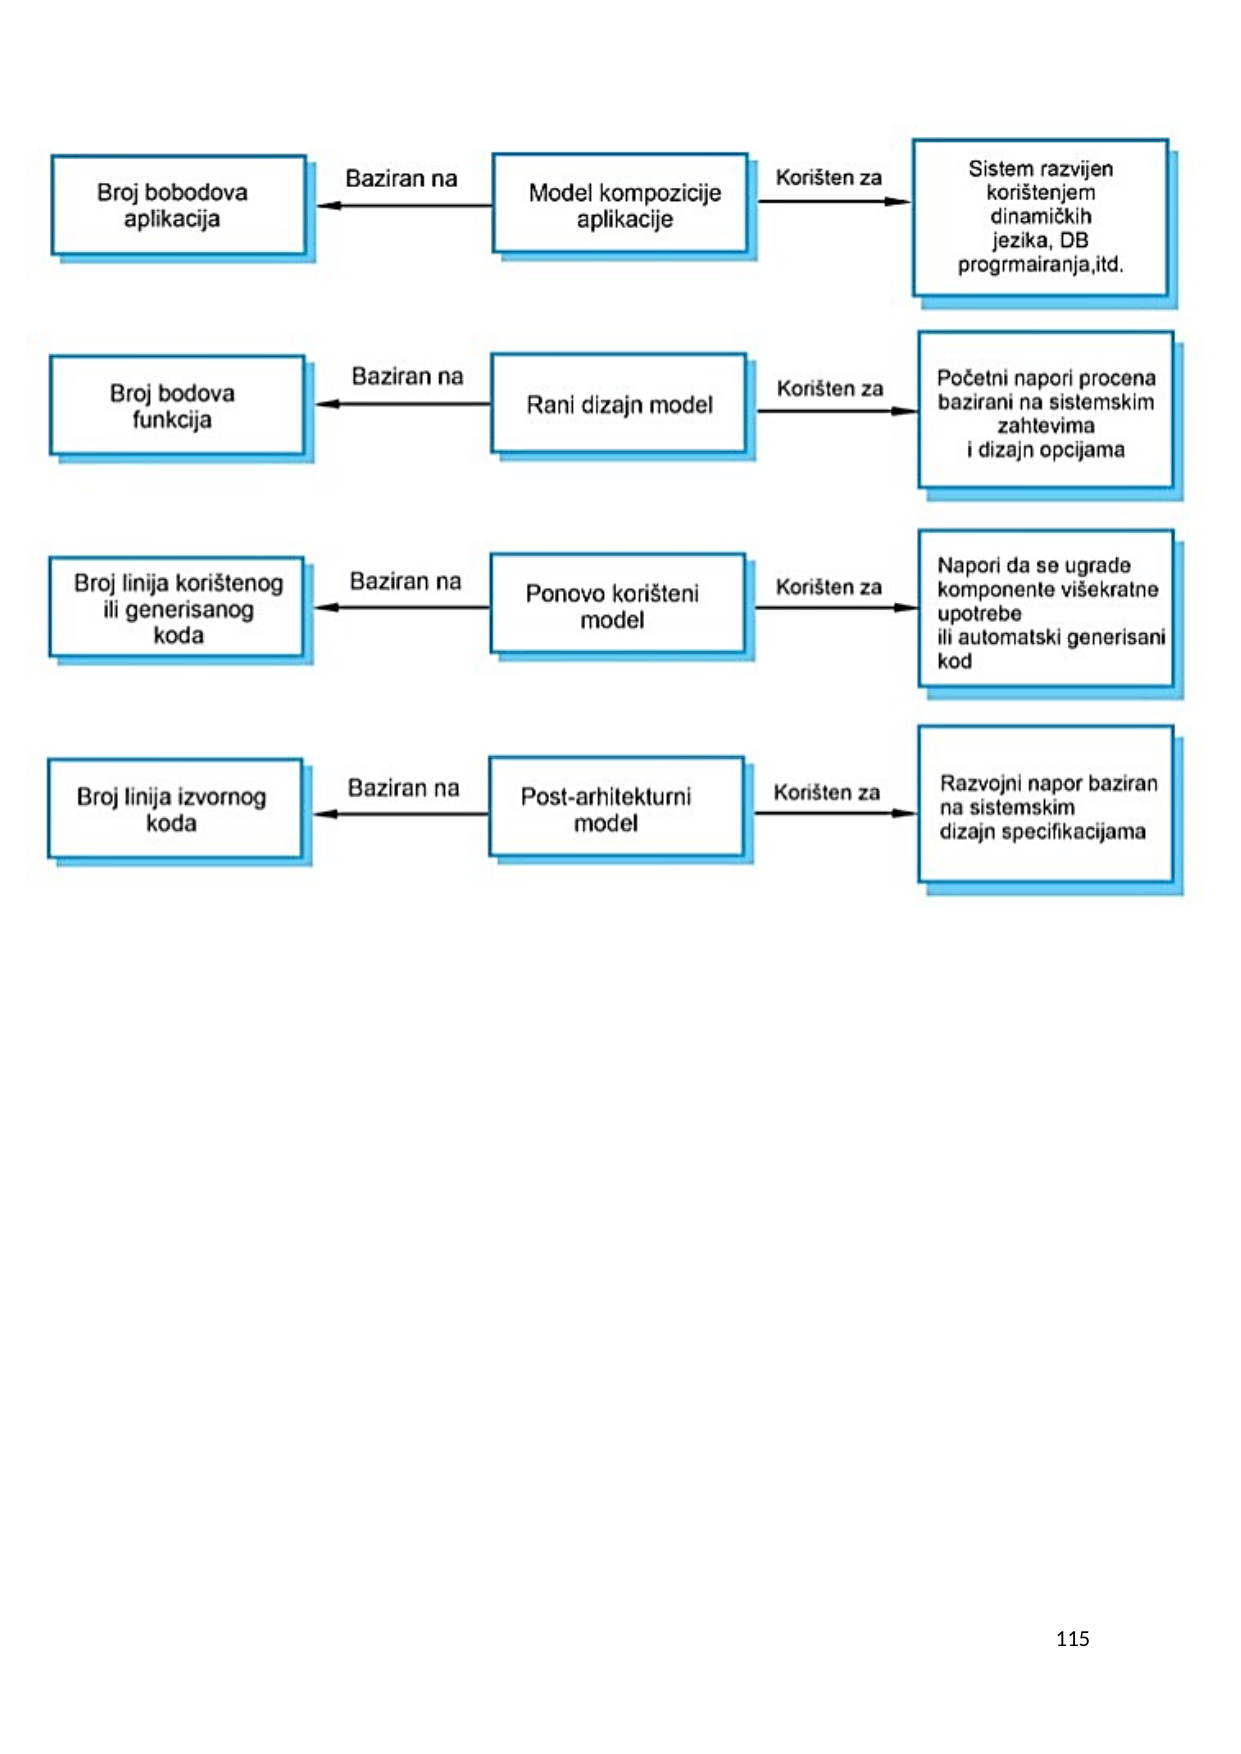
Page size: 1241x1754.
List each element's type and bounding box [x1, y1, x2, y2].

picture [26, 123, 1203, 907]
